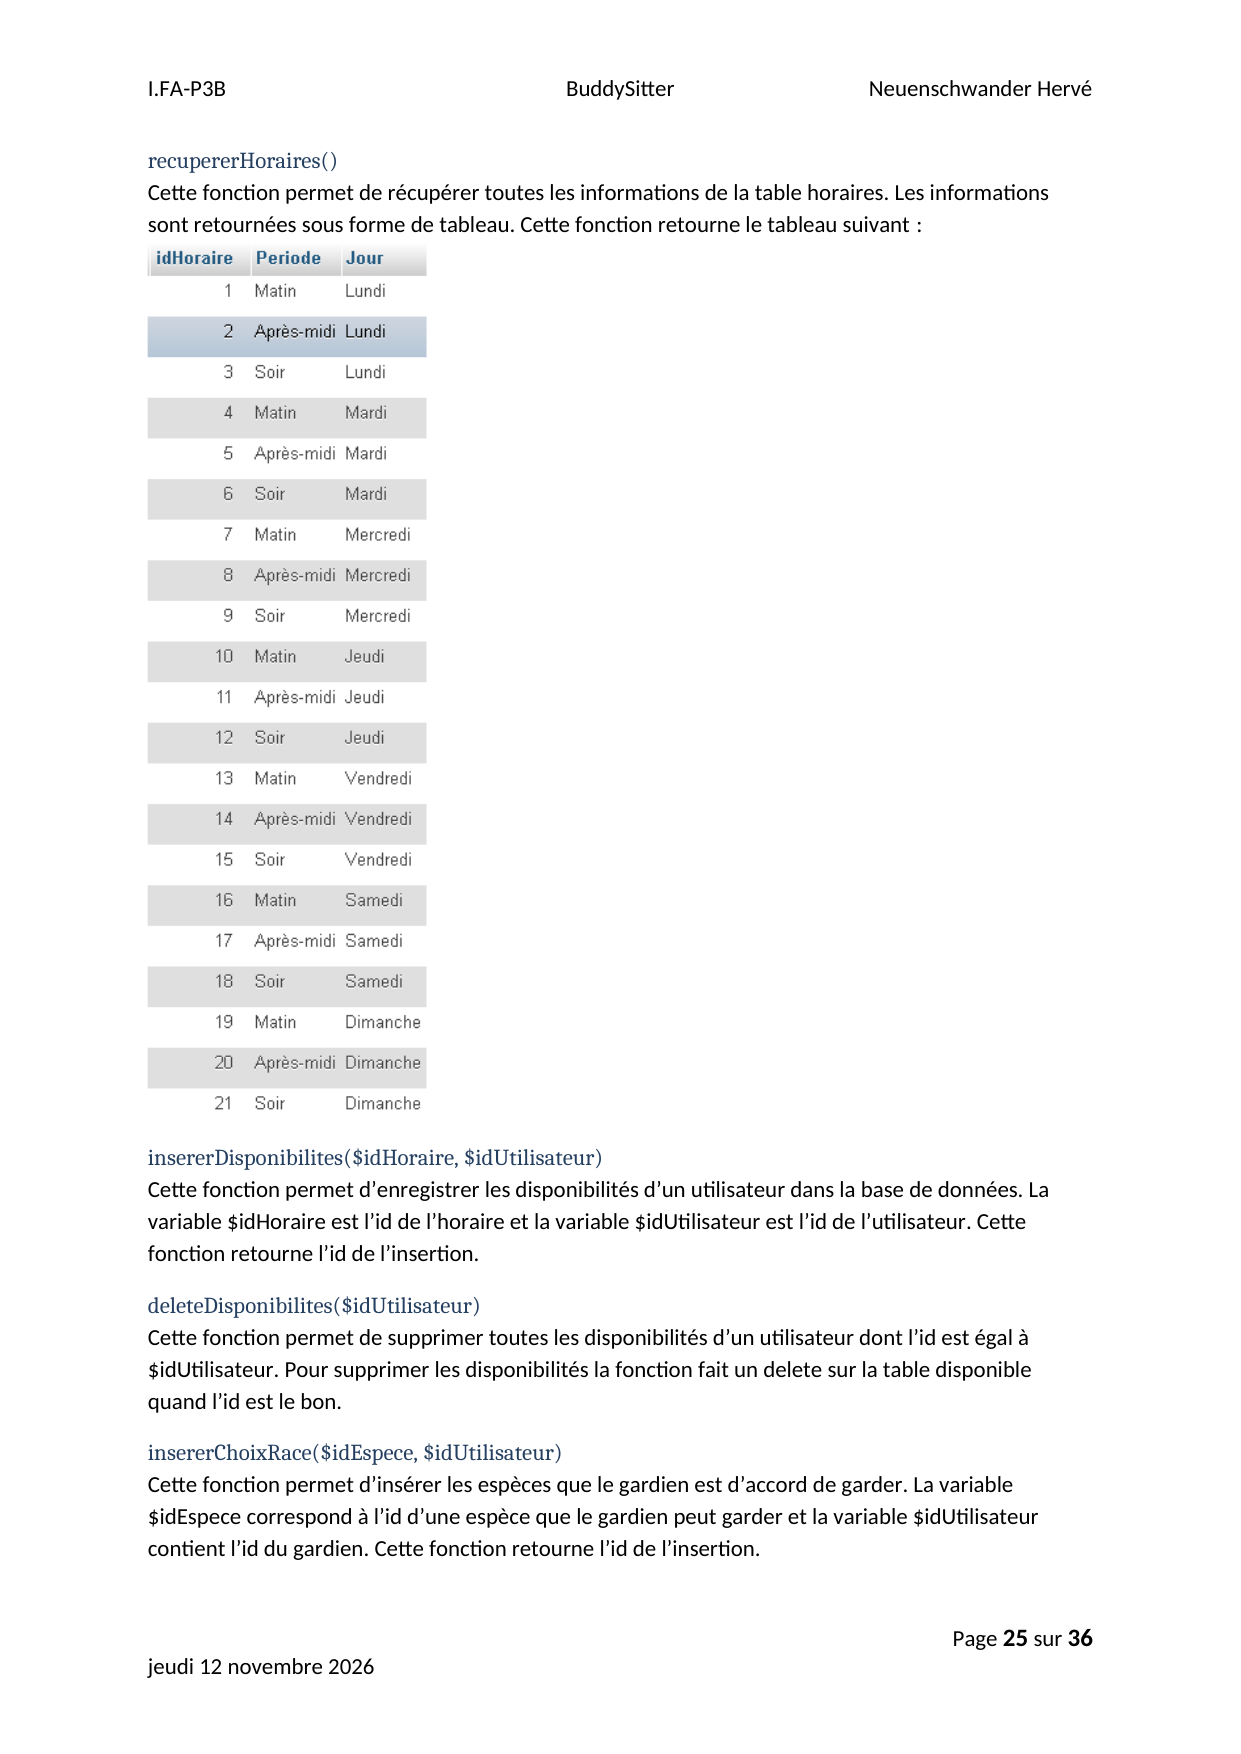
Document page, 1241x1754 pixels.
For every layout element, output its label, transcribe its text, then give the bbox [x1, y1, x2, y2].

text Cette fonction permet d’enregistrer les disponibilités d’un utilisateur dans la base de données. La variable $idHoraire est l’id de l’horaire et la variable $idUtilisateur est l’id de l’utilisateur. Cette fonction retourne l’id de l’insertion. [148, 1175, 1093, 1267]
subtitle deleteDisponibilites($idUtilisateur) [148, 1292, 1093, 1319]
text Cette fonction permet de supprimer toutes les disponibilités d’un utilisateur dont l’id est égal à $idUtilisateur. Pour supprimer les disponibilités la fonction fait un delete sur la table disponible quand l’id est le bon. [148, 1323, 1093, 1415]
subtitle insererChoixRace($idEspece, $idUtilisateur) [148, 1440, 1093, 1466]
text Cette fonction permet d’insérer les espèces que le gardien est d’accord de garder. La variable $idEspece correspond à l’id d’une espèce que le gardien peut garder et la variable $idUtilisateur contient l’id du gardien. Cette fonction retourne l’id de l’insertion. [148, 1470, 1093, 1563]
subtitle insererDisponibilites($idHoraire, $idUtilisateur) [148, 1145, 1093, 1171]
picture [147, 242, 428, 1120]
subtitle recupererHoraires() [148, 148, 1093, 174]
